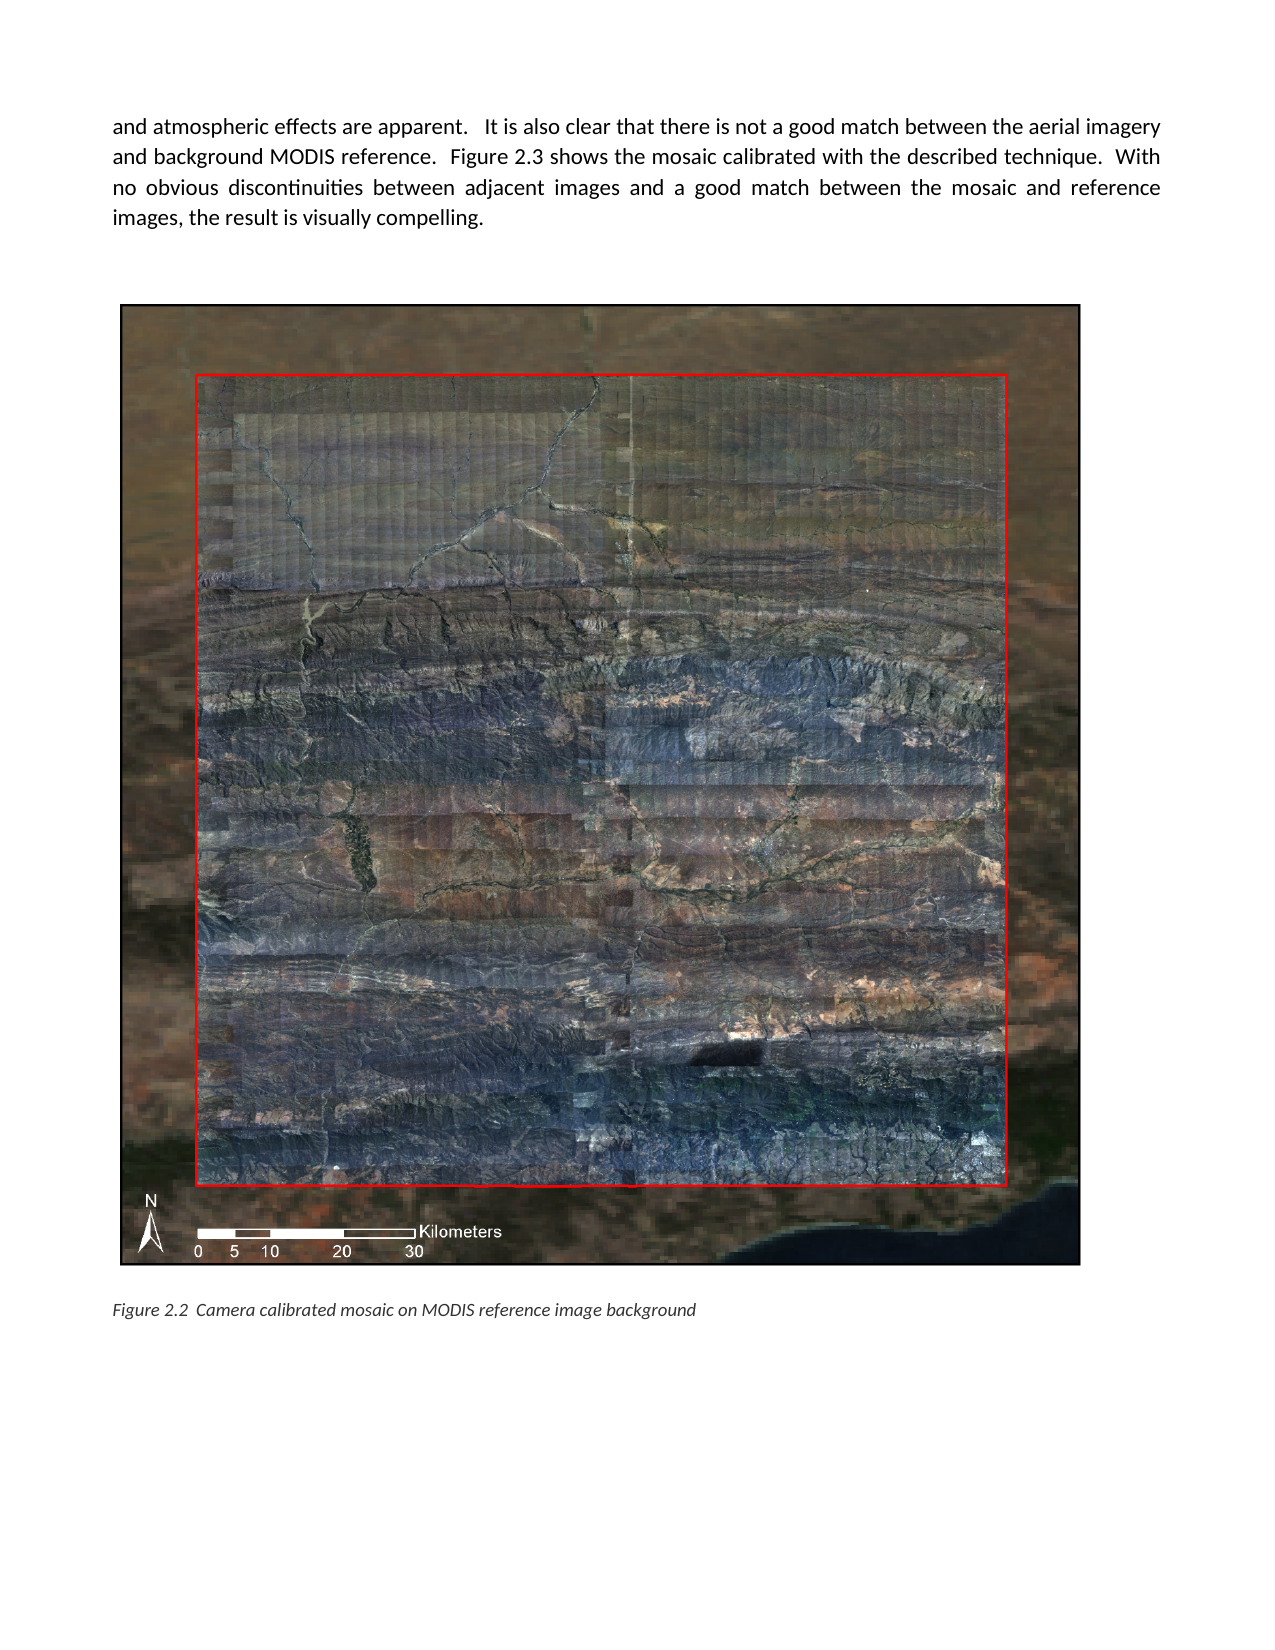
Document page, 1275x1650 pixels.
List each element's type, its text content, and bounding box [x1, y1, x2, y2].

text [112, 112, 1163, 231]
picture [112, 296, 1087, 1272]
